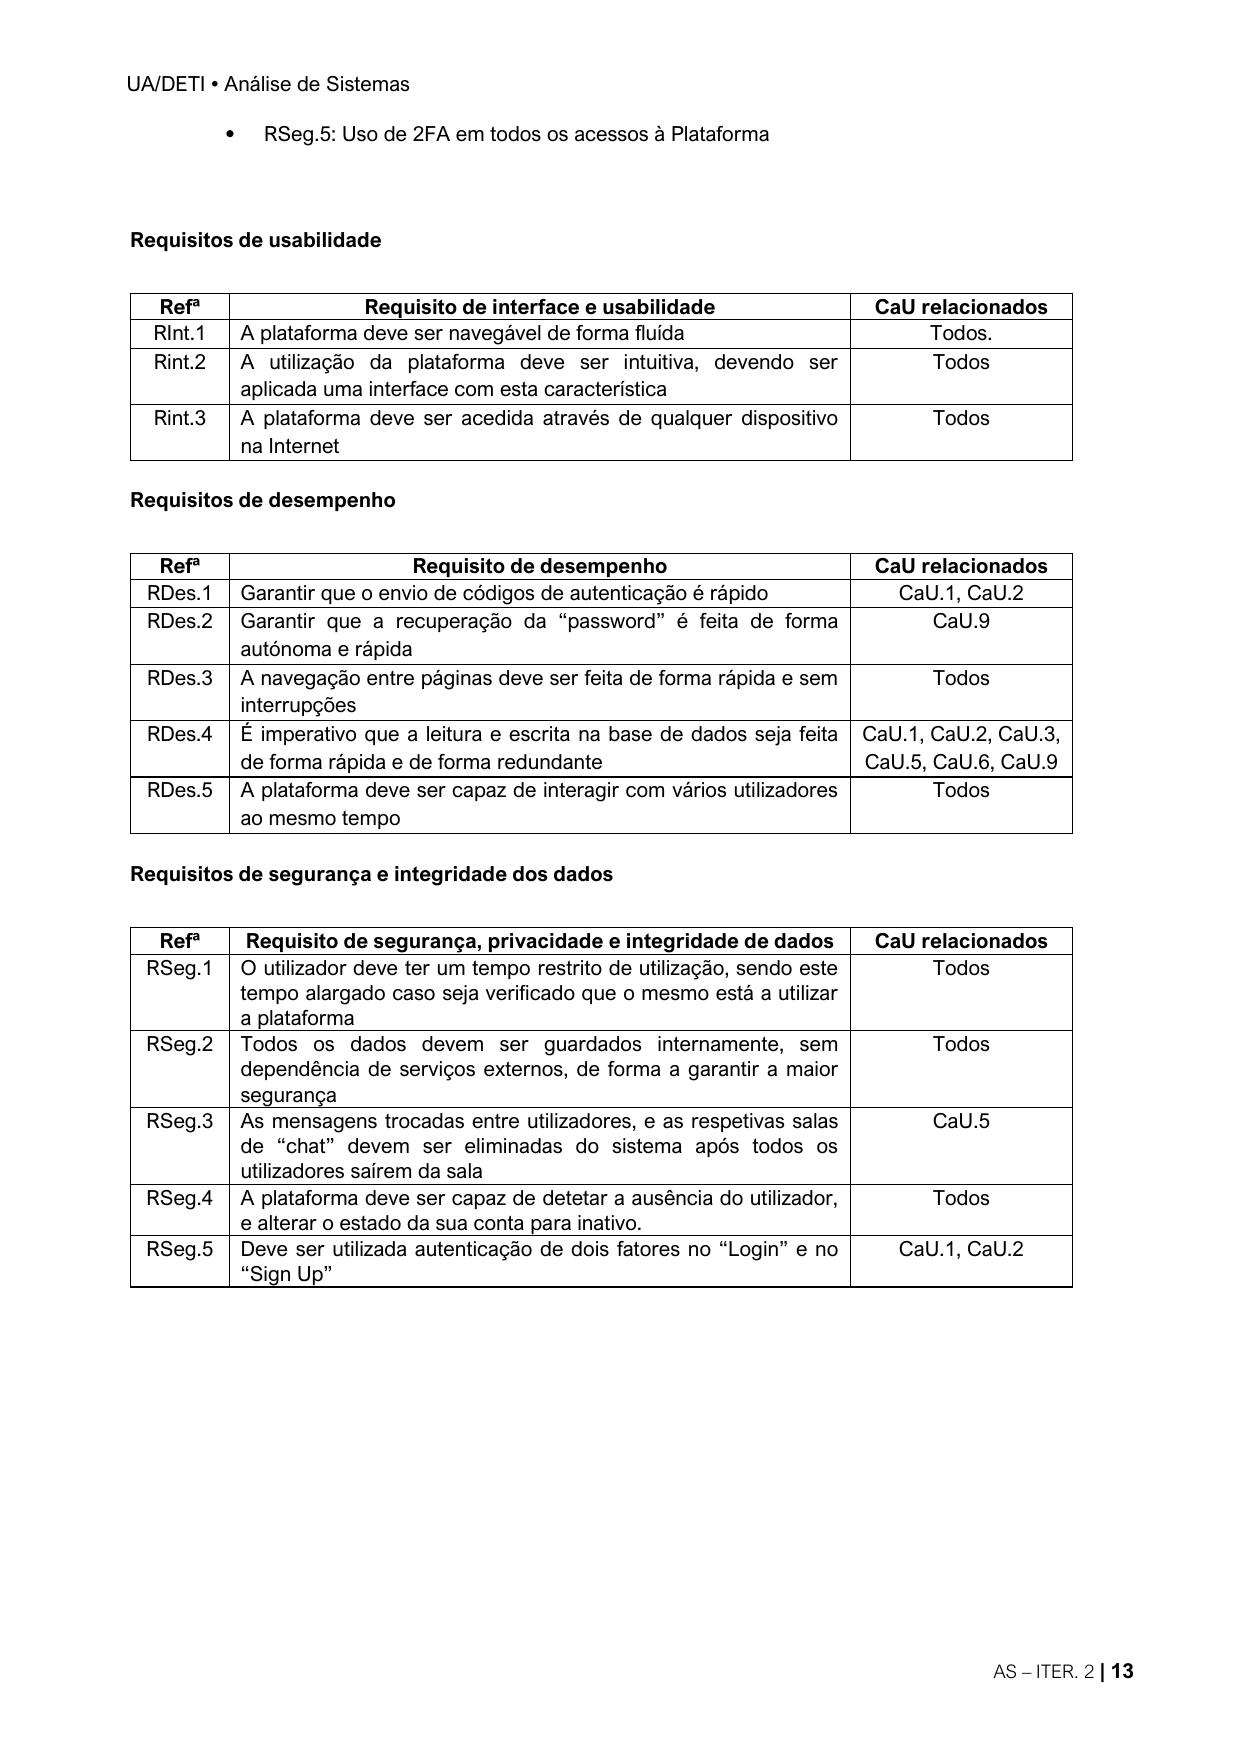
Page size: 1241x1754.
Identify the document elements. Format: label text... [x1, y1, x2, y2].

table_cell CaU.1, CaU.2 [851, 1236, 1072, 1286]
table_cell Todos [851, 955, 1072, 1030]
table_cell Rint.3 [131, 405, 229, 460]
table_cell RDes.3 [131, 665, 229, 720]
table_cell O utilizador deve ter um tempo restrito de utilização, sendo este tempo alargado caso seja verificado que o mesmo está a utilizar a plataforma [230, 955, 850, 1030]
text Requisitos de desempenho [130, 487, 1134, 512]
table_cell RSeg.5 [131, 1236, 229, 1286]
table_header Refª [131, 554, 229, 579]
table_cell CaU.5 [851, 1108, 1072, 1183]
list RSeg.5: Uso de 2FA em todos os acessos à Plataforma [226, 121, 1134, 146]
table_cell A utilização da plataforma deve ser intuitiva, devendo ser aplicada uma interface com esta característica [230, 349, 850, 404]
table_cell Todos [851, 665, 1072, 720]
table_header CaU relacionados [851, 554, 1072, 579]
table_cell CaU.1, CaU.2 [851, 580, 1072, 607]
table_header CaU relacionados [851, 294, 1072, 319]
table_cell RInt.1 [131, 320, 229, 348]
table_cell RSeg.2 [131, 1031, 229, 1107]
table_cell Todos [851, 778, 1072, 833]
table_cell Garantir que o envio de códigos de autenticação é rápido [230, 580, 850, 607]
table_cell A plataforma deve ser acedida através de qualquer dispositivo na Internet [230, 405, 850, 460]
table_cell Todos [851, 405, 1072, 460]
table_cell Todos [851, 349, 1072, 404]
table_cell RSeg.3 [131, 1108, 229, 1183]
table_cell É imperativo que a leitura e escrita na base de dados seja feita de forma rápida e de forma redundante [230, 721, 850, 776]
table_cell A plataforma deve ser capaz de interagir com vários utilizadores ao mesmo tempo [230, 778, 850, 833]
table_header Requisito de desempenho [230, 554, 850, 579]
table_cell Todos. [851, 320, 1072, 348]
table_cell Todos os dados devem ser guardados internamente, sem dependência de serviços externos, de forma a garantir a maior segurança [230, 1031, 850, 1107]
table_header Refª [131, 294, 229, 319]
table_header CaU relacionados [851, 928, 1072, 953]
table_cell A plataforma deve ser navegável de forma fluída [230, 320, 850, 348]
table_cell Deve ser utilizada autenticação de dois fatores no “Login” e no “Sign Up” [230, 1236, 850, 1286]
table_cell CaU.1, CaU.2, CaU.3, CaU.5, CaU.6, CaU.9 [851, 721, 1072, 776]
table_cell Todos [851, 1031, 1072, 1107]
table_cell As mensagens trocadas entre utilizadores, e as respetivas salas de “chat” devem ser eliminadas do sistema após todos os utilizadores saírem da sala [230, 1108, 850, 1183]
table_cell CaU.9 [851, 608, 1072, 664]
table_header Requisito de interface e usabilidade [230, 294, 850, 319]
table_cell A navegação entre páginas deve ser feita de forma rápida e sem interrupções [230, 665, 850, 720]
table_cell RDes.4 [131, 721, 229, 776]
table_cell RSeg.4 [131, 1185, 229, 1235]
table_header Requisito de segurança, privacidade e integridade de dados [230, 928, 850, 953]
table_cell Todos [851, 1185, 1072, 1235]
table_cell A plataforma deve ser capaz de detetar a ausência do utilizador, e alterar o estado da sua conta para inativo. [230, 1185, 850, 1235]
text Requisitos de usabilidade [130, 227, 1134, 252]
text Requisitos de segurança e integridade dos dados [130, 861, 1134, 887]
table_header Refª [131, 928, 229, 953]
table_cell Rint.2 [131, 349, 229, 404]
table_cell RDes.5 [131, 778, 229, 833]
table_cell RSeg.1 [131, 955, 229, 1030]
table_cell RDes.1 [131, 580, 229, 607]
table_cell Garantir que a recuperação da “password” é feita de forma autónoma e rápida [230, 608, 850, 664]
table_cell RDes.2 [131, 608, 229, 664]
